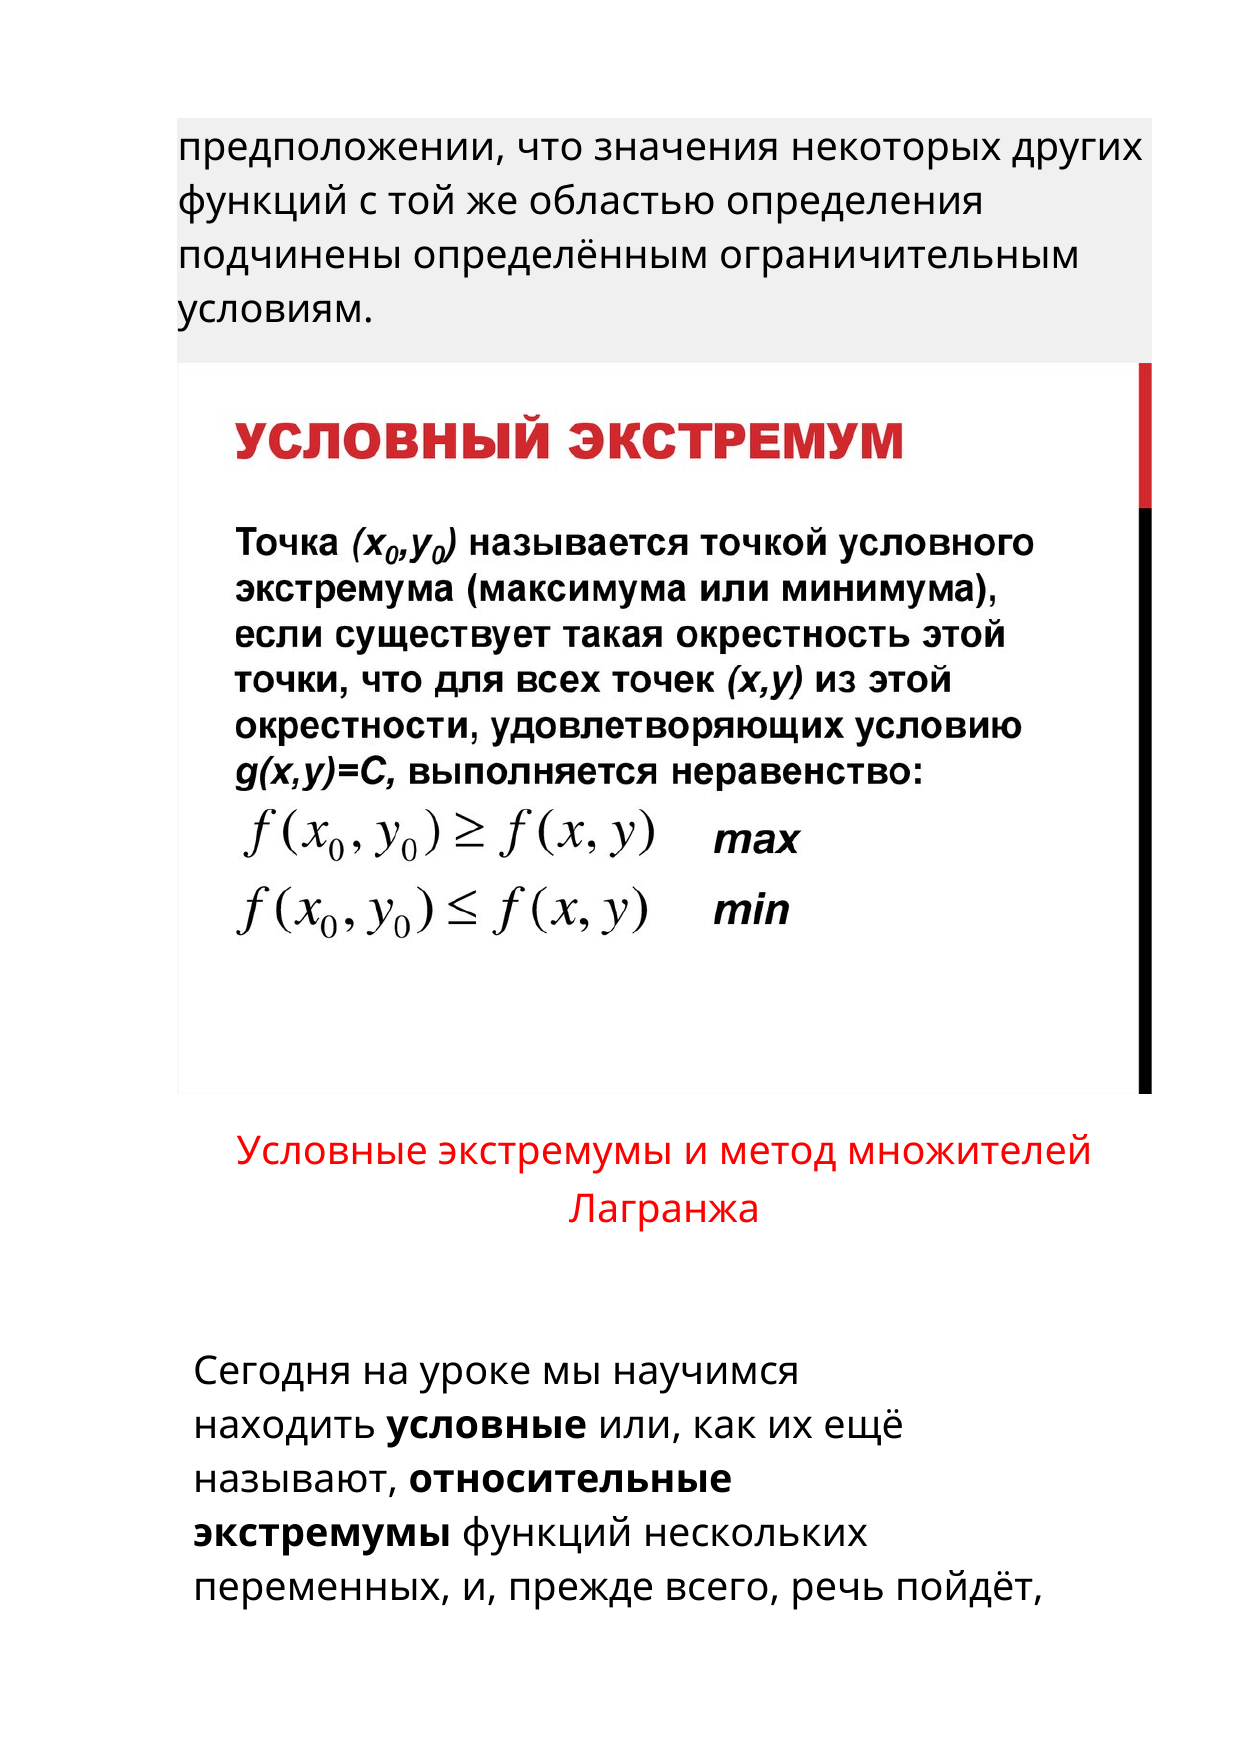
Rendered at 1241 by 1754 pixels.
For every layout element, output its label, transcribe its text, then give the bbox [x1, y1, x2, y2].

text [193, 1342, 1136, 1612]
picture [177, 363, 1152, 1094]
subtitle Условные экстремумы и метод множителей Лагранжа [177, 1122, 1152, 1234]
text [177, 118, 1152, 334]
